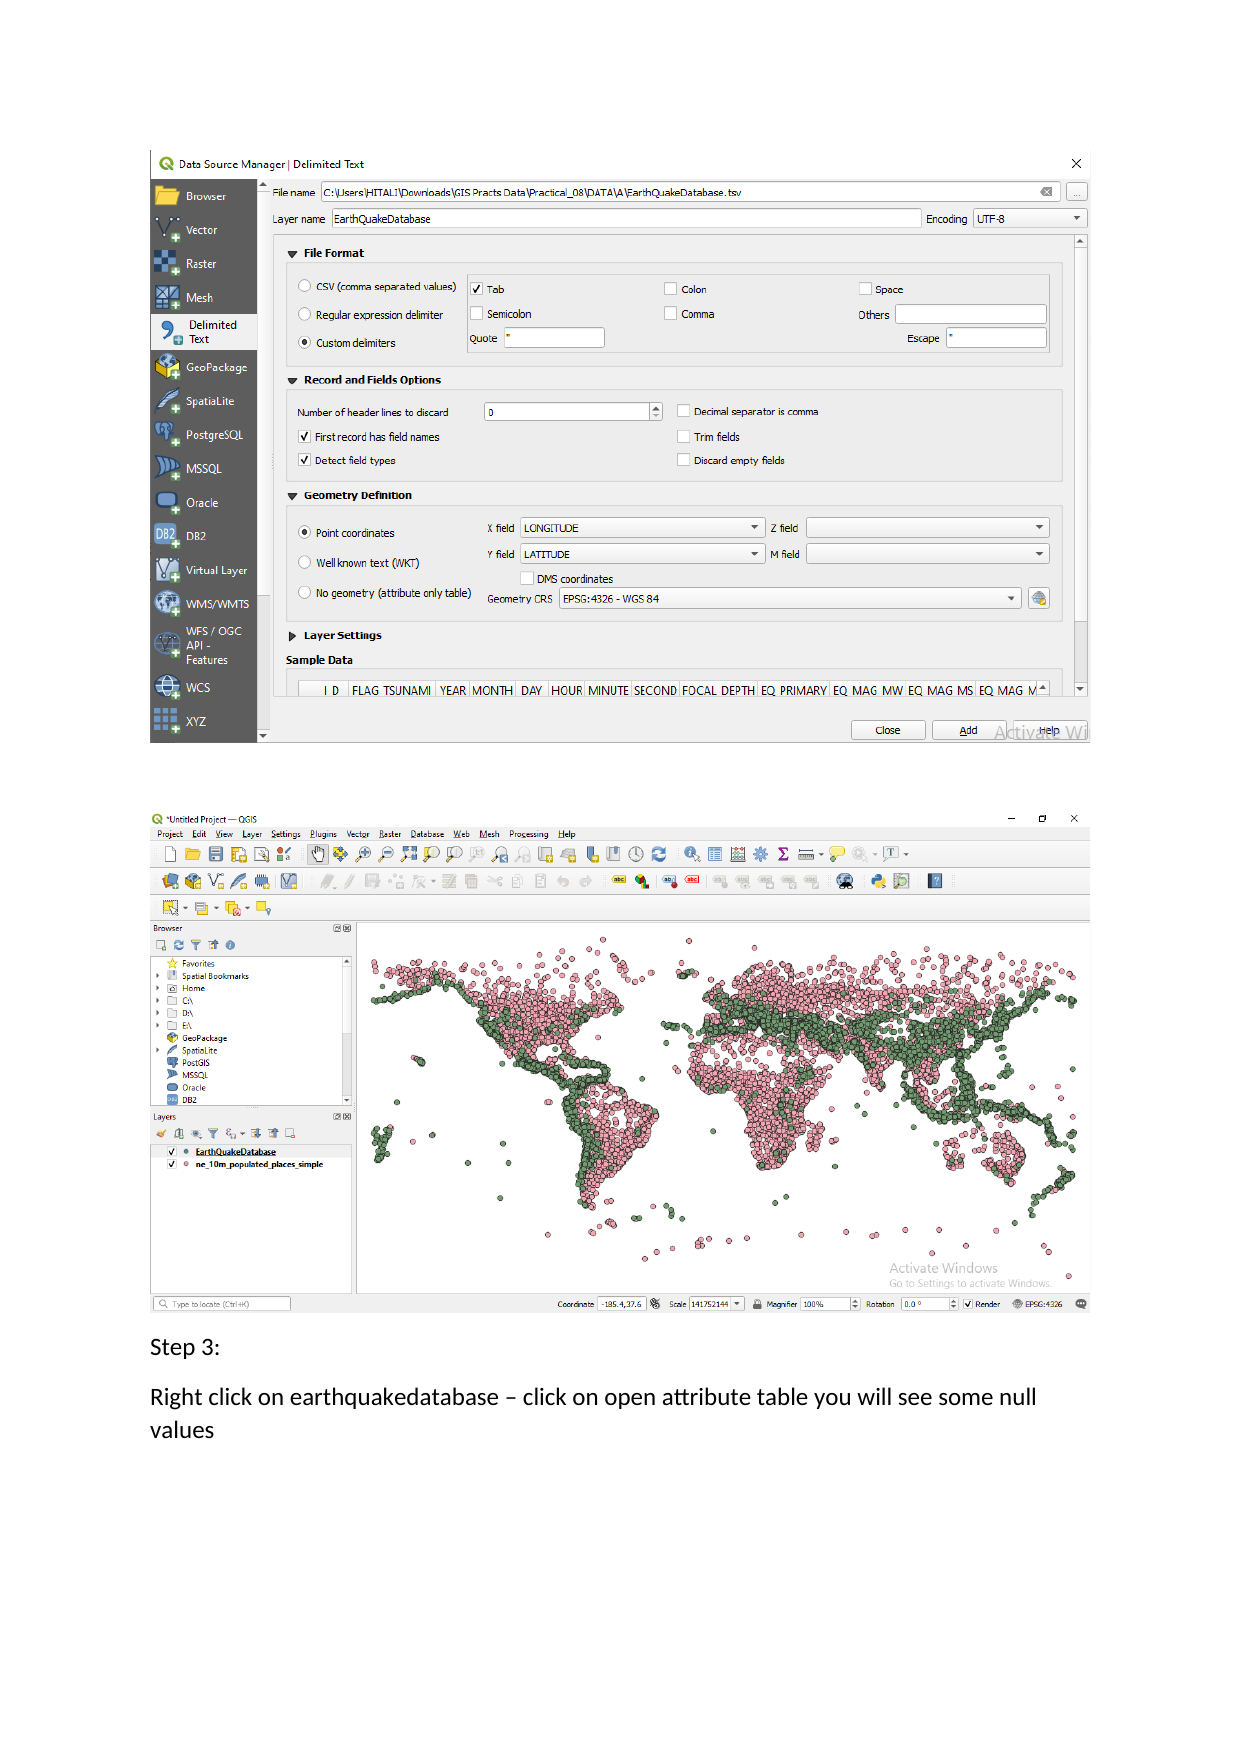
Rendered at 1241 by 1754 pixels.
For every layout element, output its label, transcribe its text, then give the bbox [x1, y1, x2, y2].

text Step 3: [150, 1331, 1090, 1362]
picture [150, 150, 1091, 743]
text Right click on earthquakedatabase – click on open attribute table you will see some null values [150, 1381, 1090, 1444]
picture [150, 811, 1091, 1313]
